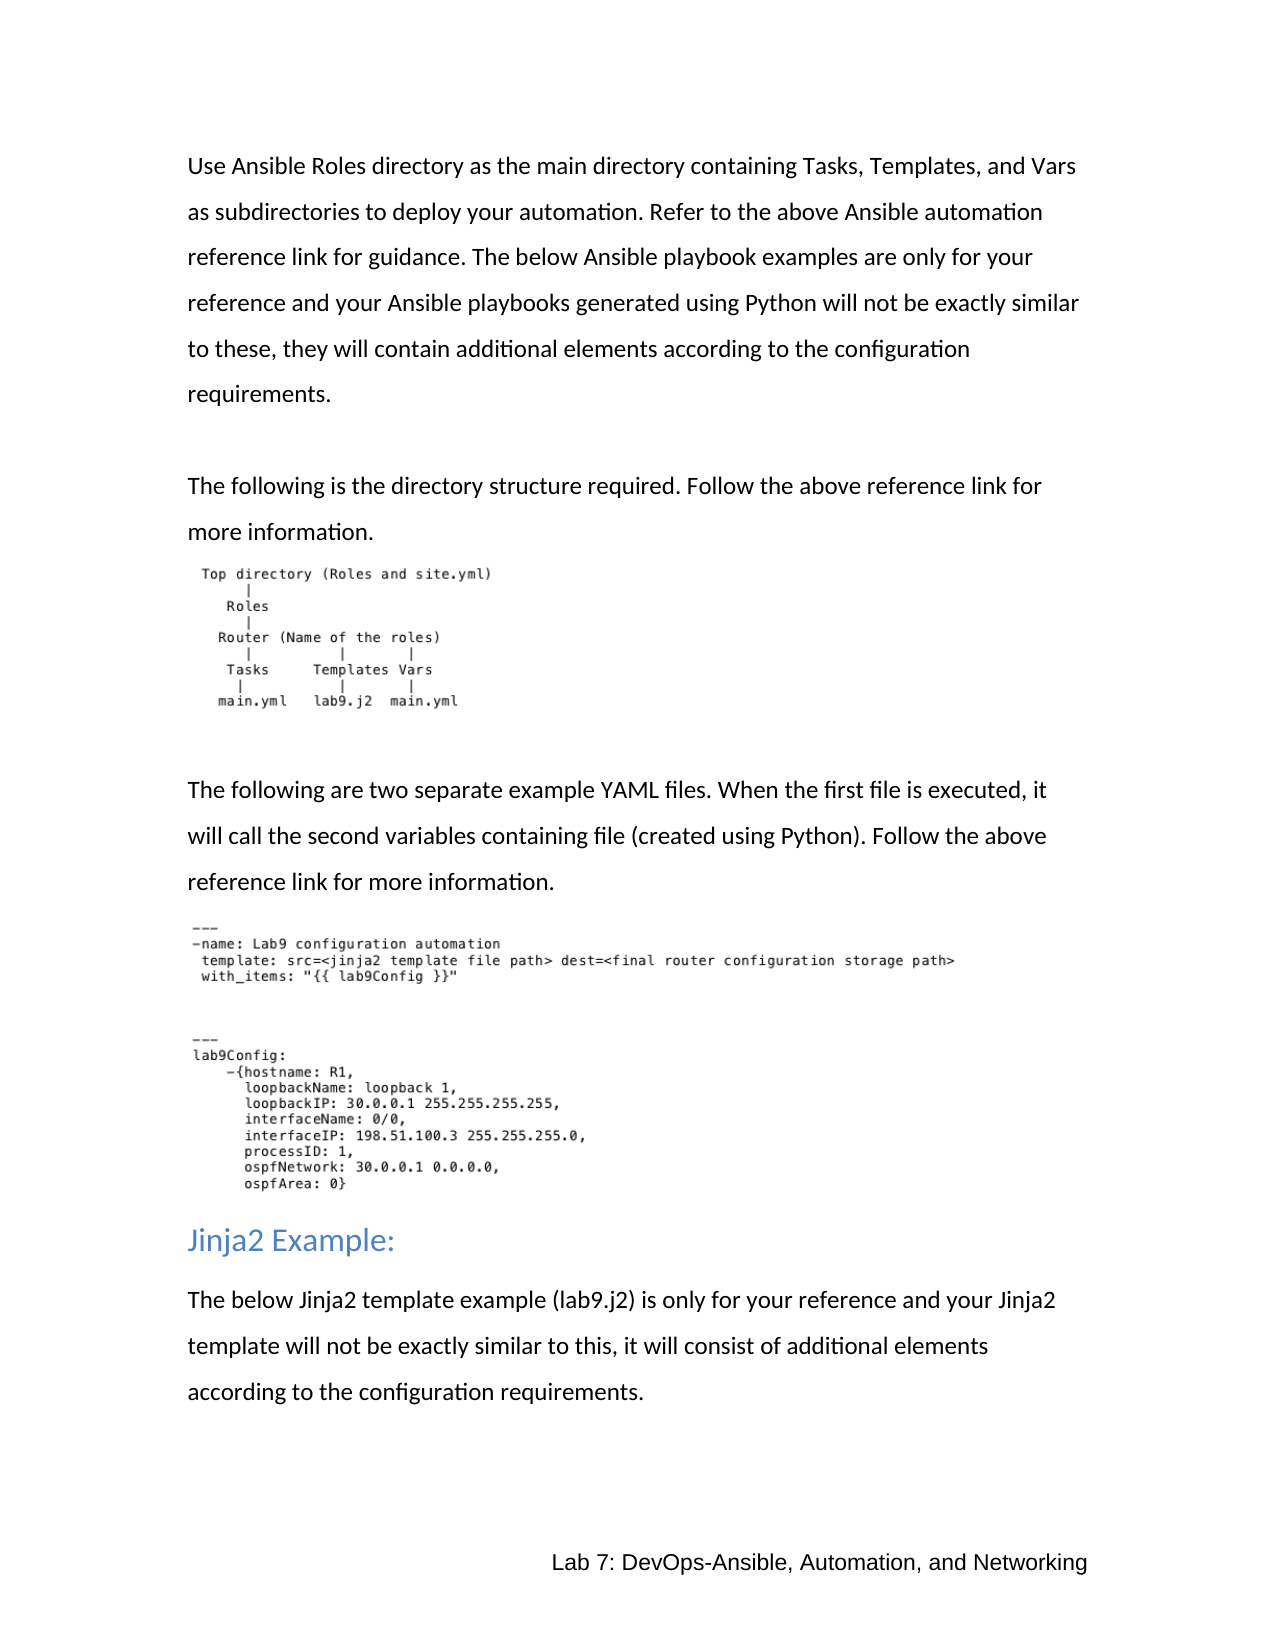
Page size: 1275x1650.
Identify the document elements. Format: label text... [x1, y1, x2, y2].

text Use Ansible Roles directory as the main directory containing Tasks, Templates, and Vars as subdirectories to deploy your automation. Refer to the above Ansible automation reference link for guidance. The below Ansible playbook examples are only for your reference and your Ansible playbooks generated using Python will not be exactly similar to these, they will contain additional elements according to the configuration requirements. [187, 150, 1087, 409]
text The following are two separate example YAML files. When the first file is executed, it will call the second variables containing file (created using Python). Follow the above reference link for more information. [187, 774, 1087, 897]
picture [187, 561, 553, 716]
text The below Jinja2 template example (lab9.j2) is only for your reference and your Jinja2 template will not be exactly similar to this, it will consist of additional elements according to the configuration requirements. [187, 1284, 1087, 1406]
text The following is the directory structure required. Follow the above reference link for more information. [187, 470, 1087, 546]
picture [187, 911, 1009, 1206]
text Jinja2 Example: [187, 1219, 1087, 1259]
